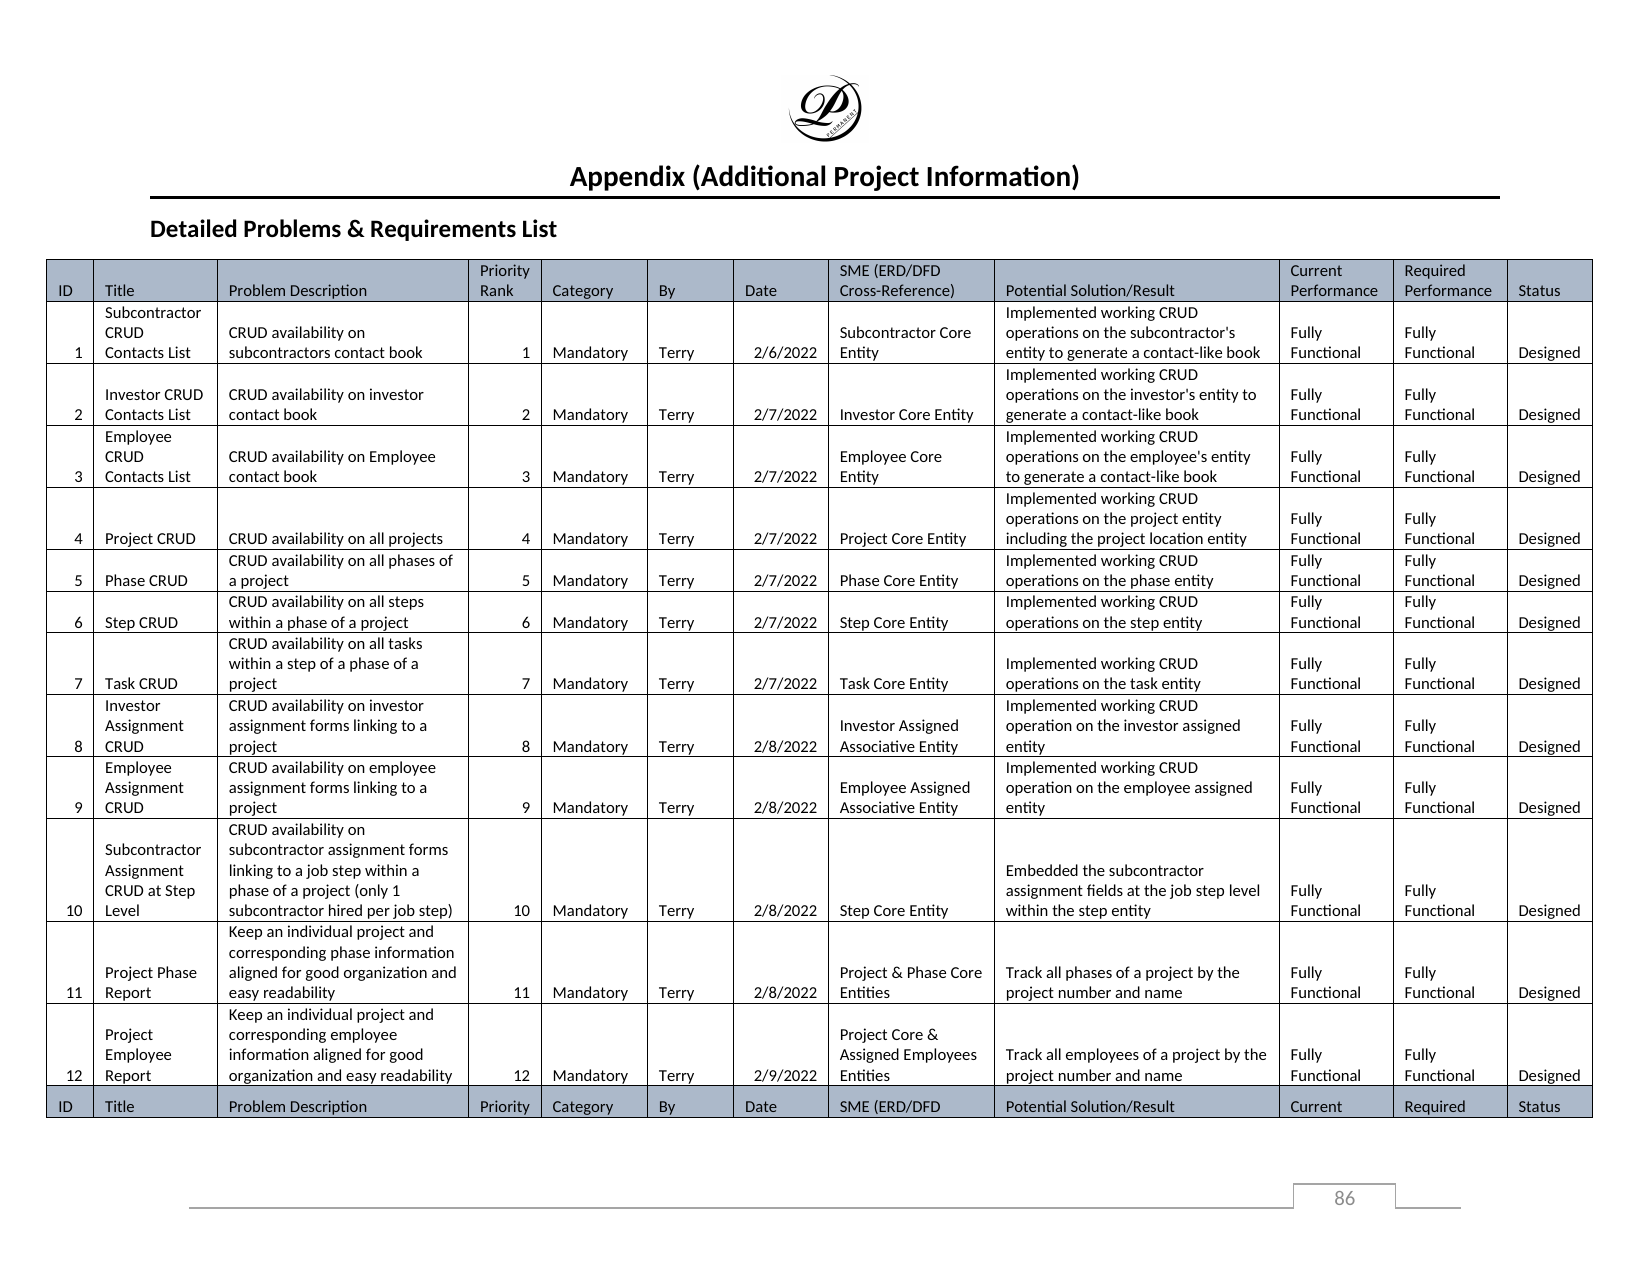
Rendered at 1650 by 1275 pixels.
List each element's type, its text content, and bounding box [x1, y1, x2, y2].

table_cell Problem Description [218, 1086, 468, 1117]
table_cell Fully Functional [1280, 757, 1393, 818]
table_header Problem Description [218, 260, 468, 301]
table_header Required Performance [1394, 260, 1507, 301]
table_cell Terry [648, 757, 733, 818]
table_cell Mandatory [542, 550, 647, 591]
table_cell Implemented working CRUD operation on the employee assigned entity [995, 757, 1279, 818]
table_cell Project Employee Report [94, 1004, 217, 1085]
table_cell 2/8/2022 [734, 922, 828, 1003]
table_cell ID [47, 1086, 93, 1117]
table_cell 5 [469, 550, 541, 591]
table_cell Track all employees of a project by the project number and name [995, 1004, 1279, 1085]
table_cell Current Performance [1280, 1086, 1393, 1117]
table_cell Potential Solution/Result [995, 1086, 1279, 1117]
table_cell Terry [648, 1004, 733, 1085]
table_cell Status [1508, 1086, 1592, 1117]
table_cell Implemented working CRUD operations on the task entity [995, 633, 1279, 694]
table_cell Mandatory [542, 922, 647, 1003]
table_cell 10 [47, 819, 93, 921]
table_cell Fully Functional [1394, 488, 1507, 549]
table_cell Implemented working CRUD operations on the step entity [995, 592, 1279, 632]
table_cell Investor CRUD Contacts List [94, 364, 217, 425]
table_cell Fully Functional [1394, 1004, 1507, 1085]
table_cell Mandatory [542, 364, 647, 425]
table_cell 1 [469, 302, 541, 363]
table_cell Fully Functional [1280, 550, 1393, 591]
table_cell Fully Functional [1280, 488, 1393, 549]
table_cell 4 [469, 488, 541, 549]
table_cell 3 [47, 426, 93, 487]
table_cell Designed [1508, 1004, 1592, 1085]
table_header Category [542, 260, 647, 301]
table_cell Fully Functional [1280, 695, 1393, 756]
table_cell Track all phases of a project by the project number and name [995, 922, 1279, 1003]
table_cell Subcontractor CRUD Contacts List [94, 302, 217, 363]
table_cell 2 [469, 364, 541, 425]
table_cell CRUD availability on all tasks within a step of a phase of a project [218, 633, 468, 694]
table_cell SME (ERD/DFD Cross-Reference) [829, 1086, 994, 1117]
table_cell 2/8/2022 [734, 695, 828, 756]
table_cell Fully Functional [1394, 922, 1507, 1003]
table_cell Subcontractor Assignment CRUD at Step Level [94, 819, 217, 921]
table_cell 9 [469, 757, 541, 818]
table_cell Mandatory [542, 1004, 647, 1085]
table_header Potential Solution/Result [995, 260, 1279, 301]
table_cell 2/6/2022 [734, 302, 828, 363]
table_cell Designed [1508, 695, 1592, 756]
table_cell Terry [648, 488, 733, 549]
table_cell CRUD availability on investor assignment forms linking to a project [218, 695, 468, 756]
table_cell CRUD availability on investor contact book [218, 364, 468, 425]
table_cell Project & Phase Core Entities [829, 922, 994, 1003]
table_cell Investor Assignment CRUD [94, 695, 217, 756]
table_cell Implemented working CRUD operations on the employee's entity to generate a contact-like book [995, 426, 1279, 487]
table_header Date [734, 260, 828, 301]
table_cell Category [542, 1086, 647, 1117]
table_cell Terry [648, 426, 733, 487]
table_cell Embedded the subcontractor assignment fields at the job step level within the step entity [995, 819, 1279, 921]
table_cell 5 [47, 550, 93, 591]
table_cell Designed [1508, 819, 1592, 921]
table_cell 2/9/2022 [734, 1004, 828, 1085]
table_cell Employee Assigned Associative Entity [829, 757, 994, 818]
table_cell 12 [47, 1004, 93, 1085]
table_cell 8 [469, 695, 541, 756]
table_cell 3 [469, 426, 541, 487]
table_cell 7 [47, 633, 93, 694]
table_cell CRUD availability on subcontractors contact book [218, 302, 468, 363]
table_cell Designed [1508, 364, 1592, 425]
table_cell 2/8/2022 [734, 757, 828, 818]
table_cell CRUD availability on employee assignment forms linking to a project [218, 757, 468, 818]
table_cell Project Core Entity [829, 488, 994, 549]
picture [781, 75, 869, 143]
table_cell 2/7/2022 [734, 550, 828, 591]
table_cell 2/7/2022 [734, 488, 828, 549]
table_cell Implemented working CRUD operations on the subcontractor's entity to generate a contact-like book [995, 302, 1279, 363]
table_cell 9 [47, 757, 93, 818]
table_cell Fully Functional [1280, 1004, 1393, 1085]
table_cell 2/7/2022 [734, 426, 828, 487]
table_cell CRUD availability on all projects [218, 488, 468, 549]
table_header Current Performance [1280, 260, 1393, 301]
table_cell Fully Functional [1394, 426, 1507, 487]
table_cell Designed [1508, 302, 1592, 363]
table_cell 2 [47, 364, 93, 425]
table_cell Mandatory [542, 488, 647, 549]
table_cell Fully Functional [1280, 819, 1393, 921]
table_cell Step CRUD [94, 592, 217, 632]
table_cell Date [734, 1086, 828, 1117]
table_cell Keep an individual project and corresponding phase information aligned for good organization and easy readability [218, 922, 468, 1003]
table_cell Terry [648, 592, 733, 632]
table_cell CRUD availability on all steps within a phase of a project [218, 592, 468, 632]
table_header Title [94, 260, 217, 301]
table_cell Fully Functional [1280, 922, 1393, 1003]
table_cell 7 [469, 633, 541, 694]
table_cell Employee Core Entity [829, 426, 994, 487]
table_cell Fully Functional [1394, 633, 1507, 694]
table_cell Terry [648, 695, 733, 756]
table_cell Keep an individual project and corresponding employee information aligned for good organization and easy readability [218, 1004, 468, 1085]
table_cell Fully Functional [1394, 302, 1507, 363]
table_cell Project Phase Report [94, 922, 217, 1003]
table_cell Fully Functional [1394, 592, 1507, 632]
table_cell Fully Functional [1280, 426, 1393, 487]
table_cell CRUD availability on Employee contact book [218, 426, 468, 487]
table_cell Designed [1508, 592, 1592, 632]
table_header SME (ERD/DFD Cross-Reference) [829, 260, 994, 301]
table_cell Subcontractor Core Entity [829, 302, 994, 363]
table_cell By [648, 1086, 733, 1117]
table_cell 12 [469, 1004, 541, 1085]
table_cell Designed [1508, 488, 1592, 549]
table_cell 11 [47, 922, 93, 1003]
table_cell Implemented working CRUD operations on the project entity including the project location entity [995, 488, 1279, 549]
table_cell Project Core & Assigned Employees Entities [829, 1004, 994, 1085]
table_cell 2/7/2022 [734, 364, 828, 425]
table_cell 2/7/2022 [734, 592, 828, 632]
table_cell Designed [1508, 757, 1592, 818]
table_cell Project CRUD [94, 488, 217, 549]
table_cell Step Core Entity [829, 592, 994, 632]
table_cell Mandatory [542, 592, 647, 632]
table_cell 2/7/2022 [734, 633, 828, 694]
table_cell Implemented working CRUD operations on the investor's entity to generate a contact-like book [995, 364, 1279, 425]
table_cell Fully Functional [1280, 592, 1393, 632]
table_cell Mandatory [542, 633, 647, 694]
table_cell Fully Functional [1280, 302, 1393, 363]
table_cell Title [94, 1086, 217, 1117]
table_cell 8 [47, 695, 93, 756]
table_cell Priority Rank [469, 1086, 541, 1117]
table_cell 1 [47, 302, 93, 363]
text Detailed Problems & Requirements List [150, 213, 1500, 244]
table_cell Implemented working CRUD operation on the investor assigned entity [995, 695, 1279, 756]
table_cell 6 [47, 592, 93, 632]
table_cell Mandatory [542, 302, 647, 363]
table_cell Phase CRUD [94, 550, 217, 591]
table_cell Mandatory [542, 757, 647, 818]
table_cell Mandatory [542, 819, 647, 921]
table_cell Fully Functional [1280, 633, 1393, 694]
table_cell Terry [648, 302, 733, 363]
table_cell Required Performance [1394, 1086, 1507, 1117]
table_cell 10 [469, 819, 541, 921]
table_cell Fully Functional [1394, 819, 1507, 921]
table_cell Fully Functional [1394, 757, 1507, 818]
table_cell Employee Assignment CRUD [94, 757, 217, 818]
table_cell CRUD availability on subcontractor assignment forms linking to a job step within a phase of a project (only 1 subcontractor hired per job step) [218, 819, 468, 921]
table_cell Task CRUD [94, 633, 217, 694]
table_header ID [47, 260, 93, 301]
table_cell Designed [1508, 633, 1592, 694]
table_header By [648, 260, 733, 301]
table_cell Fully Functional [1280, 364, 1393, 425]
table_cell Fully Functional [1394, 550, 1507, 591]
table_cell Mandatory [542, 695, 647, 756]
table_cell Fully Functional [1394, 695, 1507, 756]
table_cell Terry [648, 819, 733, 921]
table_cell Terry [648, 633, 733, 694]
table_cell Task Core Entity [829, 633, 994, 694]
table_cell Designed [1508, 426, 1592, 487]
table_cell Investor Assigned Associative Entity [829, 695, 994, 756]
table_cell Employee CRUD Contacts List [94, 426, 217, 487]
table_cell 6 [469, 592, 541, 632]
table_cell Implemented working CRUD operations on the phase entity [995, 550, 1279, 591]
table_header Status [1508, 260, 1592, 301]
table_cell Designed [1508, 550, 1592, 591]
table_cell Terry [648, 922, 733, 1003]
table_cell 4 [47, 488, 93, 549]
table_cell Step Core Entity [829, 819, 994, 921]
table_cell Fully Functional [1394, 364, 1507, 425]
table_cell Designed [1508, 922, 1592, 1003]
table_cell Terry [648, 364, 733, 425]
table_cell CRUD availability on all phases of a project [218, 550, 468, 591]
table_cell 2/8/2022 [734, 819, 828, 921]
table_cell Mandatory [542, 426, 647, 487]
table_cell 11 [469, 922, 541, 1003]
table_cell Investor Core Entity [829, 364, 994, 425]
table_header Priority Rank [469, 260, 541, 301]
table_cell Phase Core Entity [829, 550, 994, 591]
table_cell Terry [648, 550, 733, 591]
